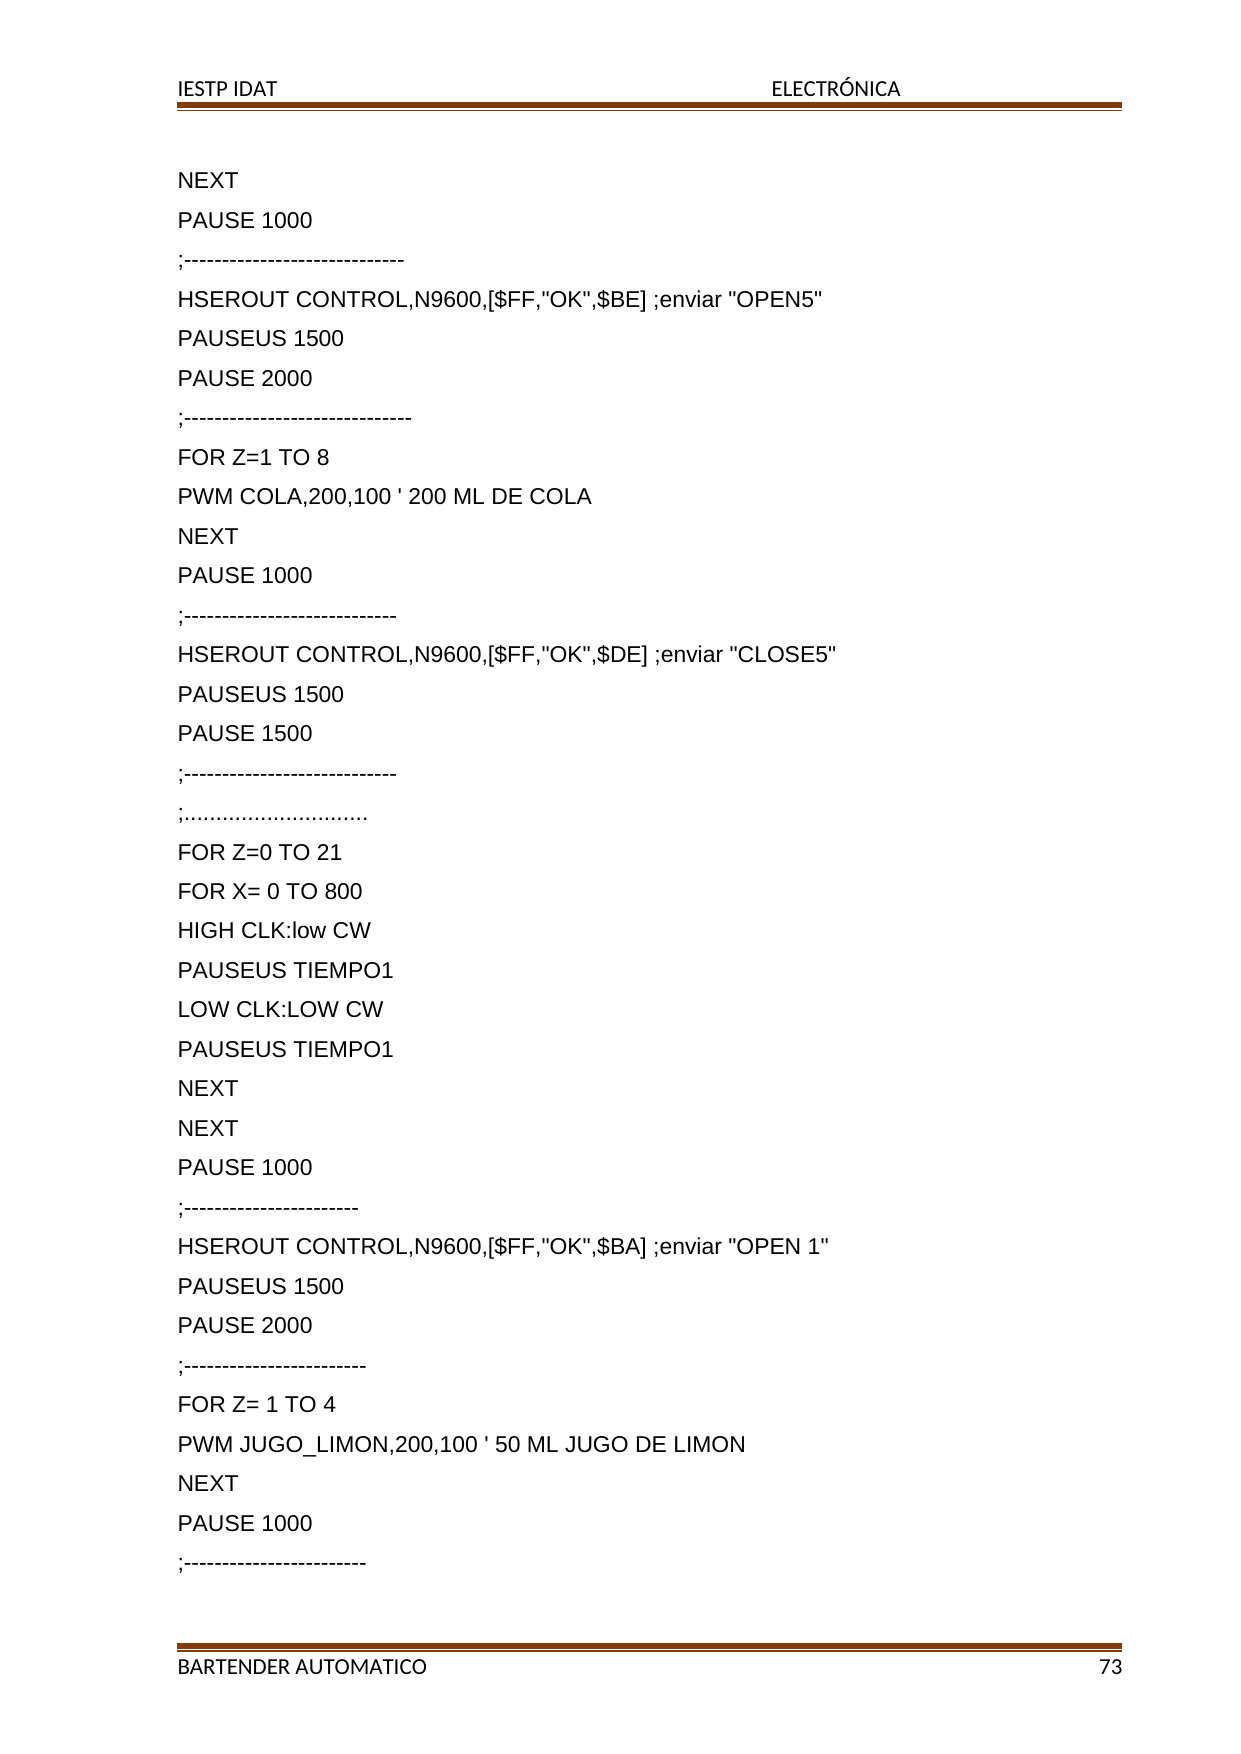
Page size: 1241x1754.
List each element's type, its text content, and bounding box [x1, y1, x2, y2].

text PAUSE 2000 [177, 1312, 1122, 1338]
text PAUSEUS 1500 [177, 681, 1122, 707]
text NEXT [177, 1115, 1122, 1141]
text PAUSEUS 1500 [177, 1273, 1122, 1299]
text PAUSE 1000 [177, 1509, 1122, 1536]
text PAUSE 2000 [177, 365, 1122, 391]
text HSEROUT CONTROL,N9600,[$FF,"OK",$DE] ;enviar "CLOSE5" [177, 641, 1122, 667]
text ;------------------------ [177, 1352, 1122, 1378]
text PAUSEUS 1500 [177, 325, 1122, 352]
text LOW CLK:LOW CW [177, 996, 1122, 1023]
text HSEROUT CONTROL,N9600,[$FF,"OK",$BE] ;enviar "OPEN5" [177, 286, 1122, 312]
text NEXT [177, 1075, 1122, 1102]
text PAUSE 1500 [177, 720, 1122, 746]
text PWM COLA,200,100 ' 200 ML DE COLA [177, 483, 1122, 509]
text FOR Z=1 TO 8 [177, 444, 1122, 470]
text ;------------------------ [177, 1549, 1122, 1575]
text FOR Z= 1 TO 4 [177, 1391, 1122, 1417]
text HIGH CLK:low CW [177, 917, 1122, 944]
text HSEROUT CONTROL,N9600,[$FF,"OK",$BA] ;enviar "OPEN 1" [177, 1233, 1122, 1259]
text PAUSE 1000 [177, 562, 1122, 588]
text NEXT [177, 1470, 1122, 1496]
text PAUSE 1000 [177, 207, 1122, 233]
text NEXT [177, 523, 1122, 549]
text ;------------------------------ [177, 404, 1122, 431]
text ;---------------------------- [177, 759, 1122, 786]
text PWM JUGO_LIMON,200,100 ' 50 ML JUGO DE LIMON [177, 1431, 1122, 1457]
text ;............................. [177, 799, 1122, 825]
text PAUSE 1000 [177, 1154, 1122, 1181]
text FOR Z=0 TO 21 [177, 838, 1122, 865]
text ;----------------------------- [177, 246, 1122, 273]
text FOR X= 0 TO 800 [177, 878, 1122, 904]
text ;----------------------- [177, 1194, 1122, 1220]
text NEXT [177, 167, 1122, 194]
text ;---------------------------- [177, 602, 1122, 628]
text PAUSEUS TIEMPO1 [177, 957, 1122, 983]
text PAUSEUS TIEMPO1 [177, 1036, 1122, 1062]
